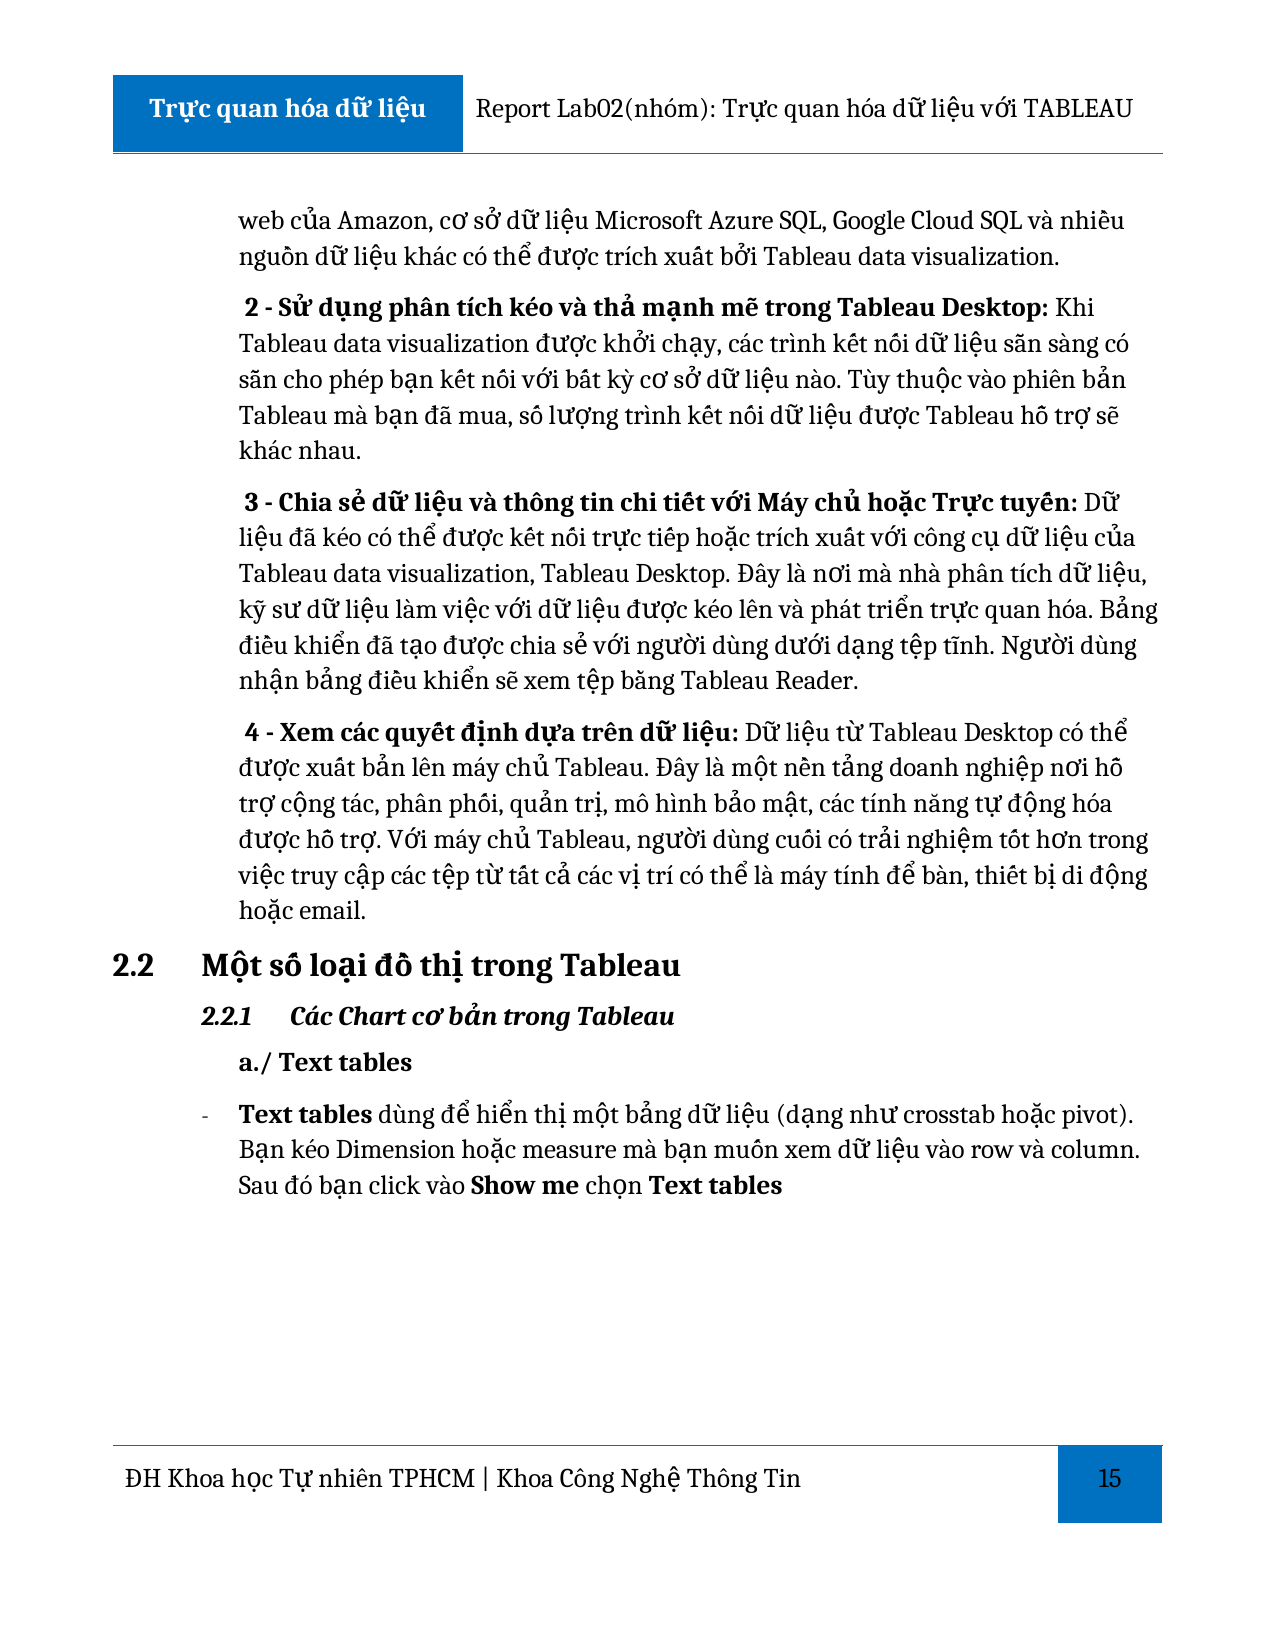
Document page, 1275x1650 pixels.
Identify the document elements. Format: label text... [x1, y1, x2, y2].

subtitle Một số loại đồ thị trong Tableau [112, 947, 1162, 985]
list 2 - Sử dụng phân tích kéo và thả mạnh mẽ trong Tableau Desktop: Khi Tableau data visualization được khởi chạy, các trình kết nối dữ liệu sẵn sàng có sẵn cho phép bạn kết nối với bất kỳ cơ sở dữ liệu nào. Tùy thuộc vào phiên bản Tableau mà bạn đã mua, số lượng trình kết nối dữ liệu được Tableau hỗ trợ sẽ khác nhau. [239, 292, 1162, 467]
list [239, 205, 1162, 272]
list 4 - Xem các quyết định dựa trên dữ liệu: Dữ liệu từ Tableau Desktop có thể được xuất bản lên máy chủ Tableau. Đây là một nền tảng doanh nghiệp nơi hỗ trợ cộng tác, phân phối, quản trị, mô hình bảo mật, các tính năng tự động hóa được hỗ trợ. Với máy chủ Tableau, người dùng cuối có trải nghiệm tốt hơn trong việc truy cập các tệp từ tất cả các vị trí có thể là máy tính để bàn, thiết bị di động hoặc email. [239, 717, 1162, 927]
subtitle Các Chart cơ bản trong Tableau [201, 1001, 1162, 1032]
list 3 - Chia sẻ dữ liệu và thông tin chi tiết với Máy chủ hoặc Trực tuyến: Dữ liệu đã kéo có thể được kết nối trực tiếp hoặc trích xuất với công cụ dữ liệu của Tableau data visualization, Tableau Desktop. Đây là nơi mà nhà phân tích dữ liệu, kỹ sư dữ liệu làm việc với dữ liệu được kéo lên và phát triển trực quan hóa. Bảng điều khiển đã tạo được chia sẻ với người dùng dưới dạng tệp tĩnh. Người dùng nhận bảng điều khiển sẽ xem tệp bằng Tableau Reader. [239, 487, 1162, 697]
list a./ Text tables [239, 1047, 1162, 1078]
list Text tables dùng để hiển thị một bảng dữ liệu (dạng như crosstab hoặc pivot). Bạn kéo Dimension hoặc measure mà bạn muốn xem dữ liệu vào row và column. Sau đó bạn click vào Show me chọn Text tables [201, 1099, 1162, 1201]
